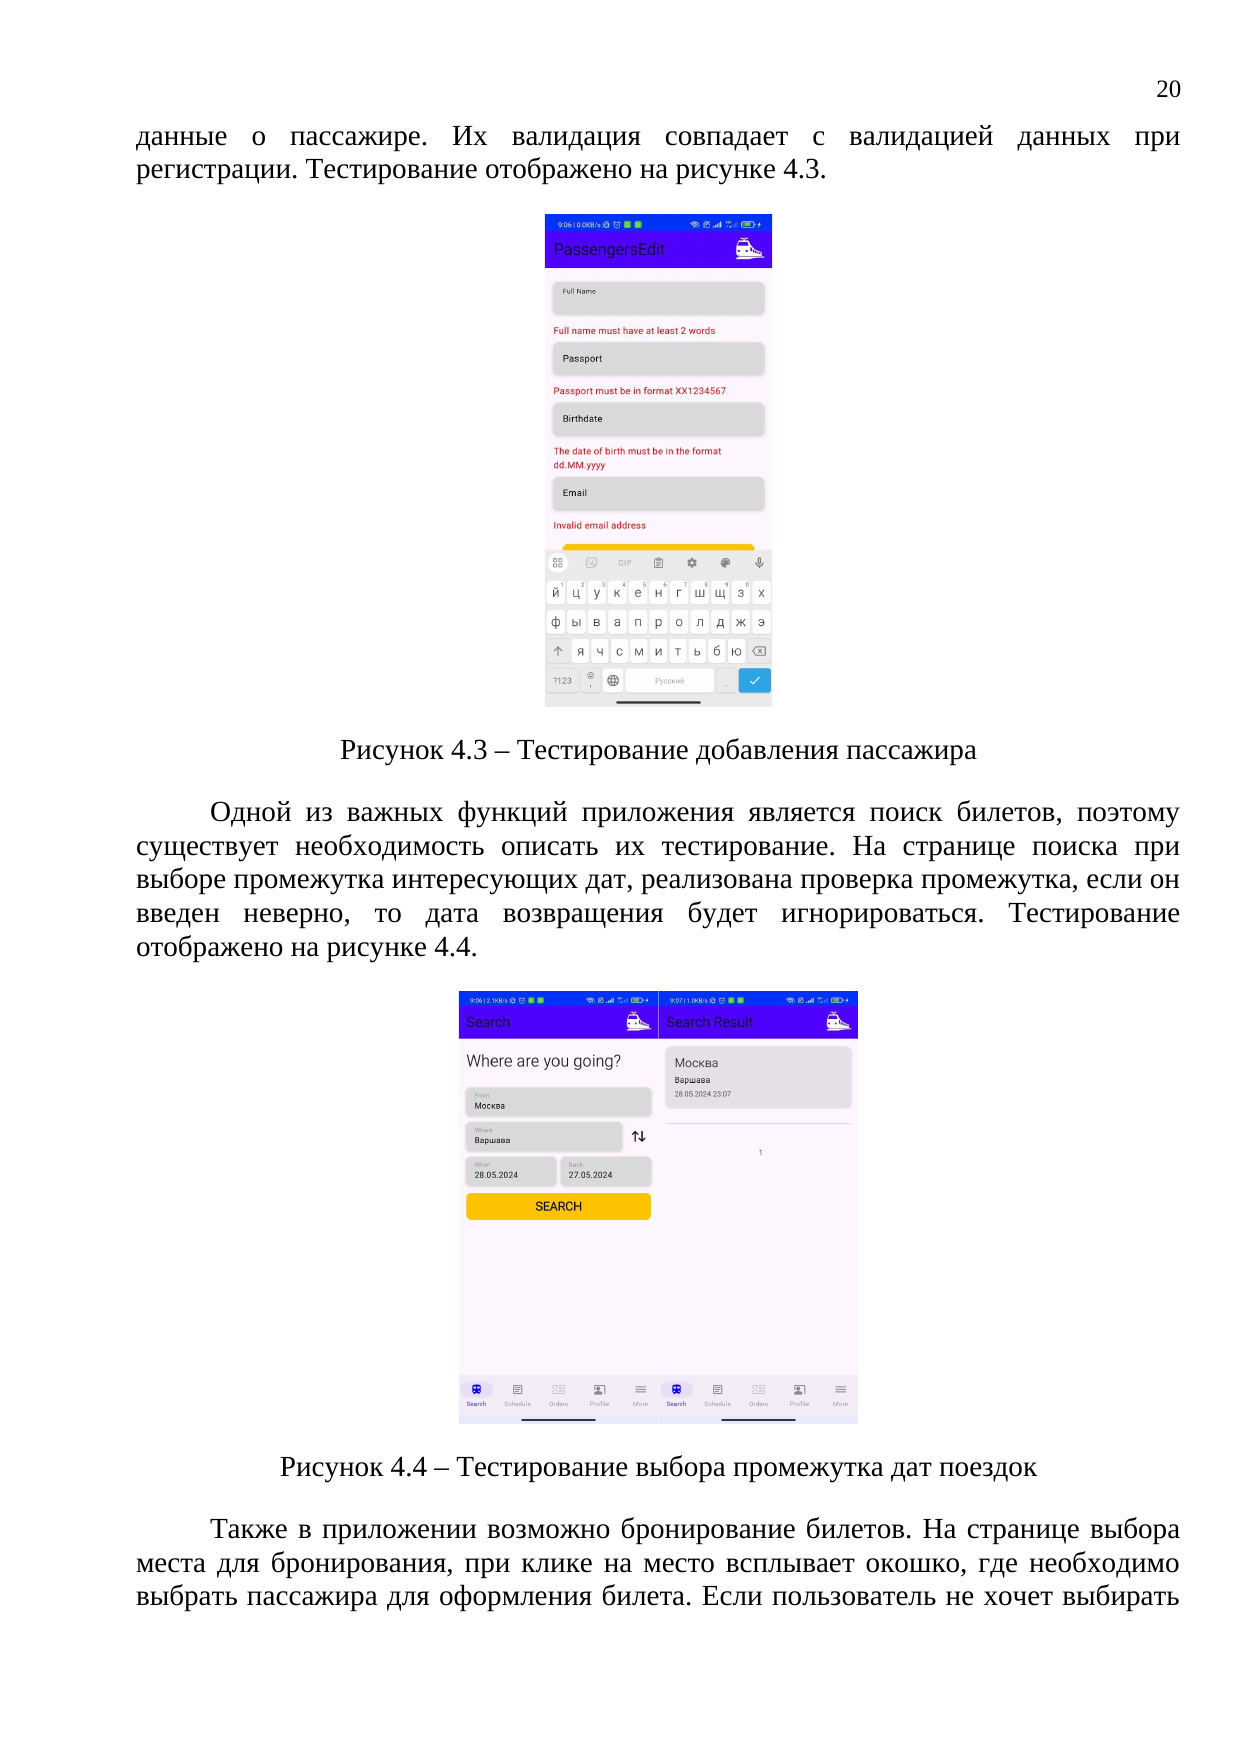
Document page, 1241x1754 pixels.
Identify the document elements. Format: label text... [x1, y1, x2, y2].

picture [458, 991, 858, 1424]
text Одной из важных функций приложения является поиск билетов, поэтому существует необходимость описать их тестирование. На странице поиска при выборе промежутка интересующих дат, реализована проверка промежутка, если он введен неверно, то дата возвращения будет игнорироваться. Тестирование отображено на рисунке 4.4. [136, 794, 1181, 962]
text Рисунок 4.4 – Тестирование выбора промежутка дат поездок [136, 1449, 1181, 1482]
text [136, 118, 1181, 185]
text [136, 1511, 1181, 1612]
picture [544, 214, 773, 707]
text Рисунок 4.3 – Тестирование добавления пассажира [136, 732, 1181, 765]
